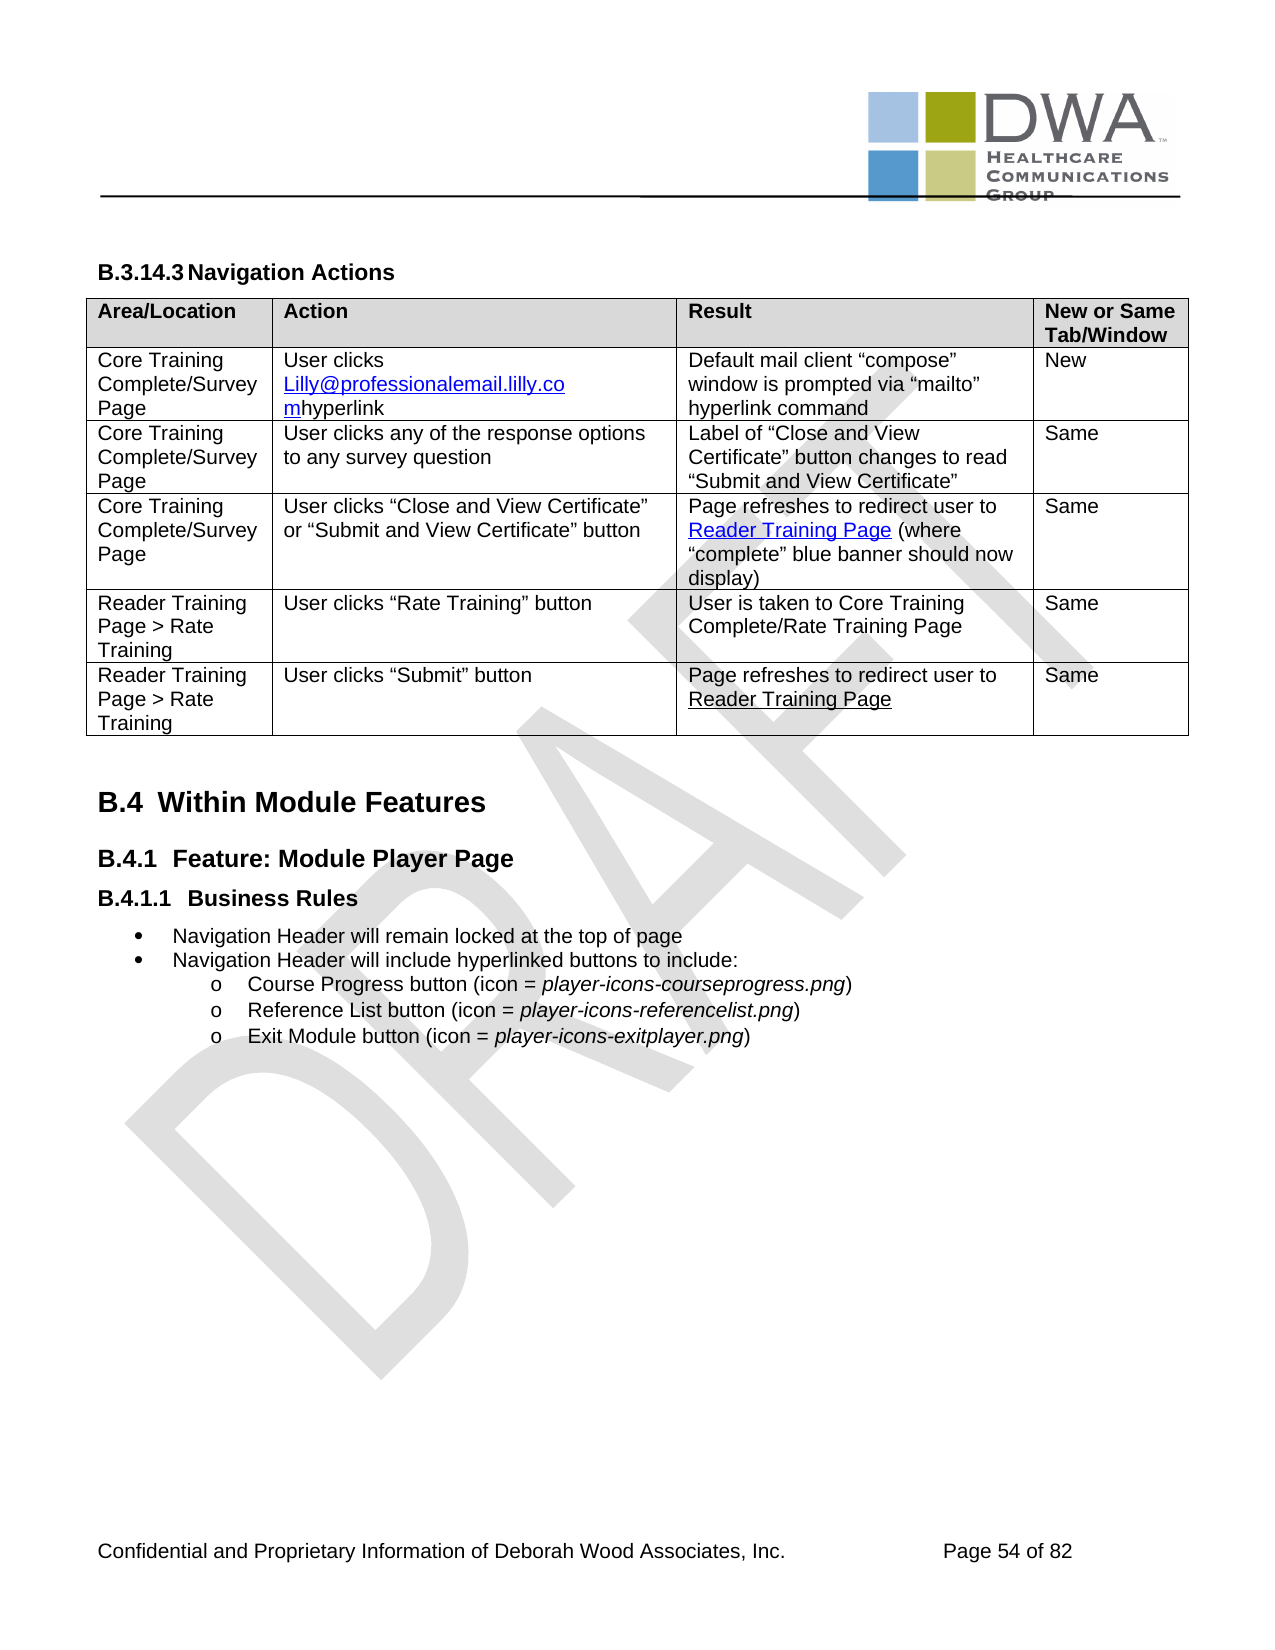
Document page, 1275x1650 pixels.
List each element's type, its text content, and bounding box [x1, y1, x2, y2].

table_cell Reader Training Page > Rate Training [87, 663, 272, 735]
subtitle Navigation Actions [97, 259, 1177, 285]
table_cell Core Training Complete/Survey Page [87, 421, 272, 492]
table_cell User clicks “Rate Training” button [273, 590, 676, 662]
subtitle Feature: Module Player Page [97, 844, 1177, 872]
subtitle Business Rules [97, 885, 1177, 911]
picture [868, 92, 1176, 195]
table_cell Page refreshes to redirect user to Reader Training Page (where “complete” blue banner should now display) [677, 494, 1033, 589]
list Exit Module button (icon = player-icons-exitplayer.png) [210, 1024, 1177, 1049]
table_cell New [1034, 348, 1188, 419]
table_cell Reader Training Page > Rate Training [87, 590, 272, 662]
table_cell Label of “Close and View Certificate” button changes to read “Submit and View Certificate” [677, 421, 1033, 492]
list Reference List button (icon = player-icons-referencelist.png) [210, 998, 1177, 1024]
table_cell User clicks “Submit” button [273, 663, 676, 735]
table_header Result [677, 299, 1033, 347]
table_cell User is taken to Core Training Complete/Rate Training Page [677, 590, 1033, 662]
table_cell Default mail client “compose” window is prompted via “mailto” hyperlink command [677, 348, 1033, 419]
table_header Area/Location [87, 299, 272, 347]
subtitle Within Module Features [97, 785, 1177, 819]
table_cell Same [1034, 663, 1188, 735]
table_cell Core Training Complete/Survey Page [87, 348, 272, 419]
list Navigation Header will include hyperlinked buttons to include: [135, 948, 1177, 972]
table_cell Core Training Complete/Survey Page [87, 494, 272, 589]
table_cell User clicks Lilly@professionalemail.lilly.comhyperlink [273, 348, 676, 419]
list Navigation Header will remain locked at the top of page [135, 924, 1177, 948]
table_header New or Same Tab/Window [1034, 299, 1188, 347]
table_cell Same [1034, 421, 1188, 492]
table_cell User clicks any of the response options to any survey question [273, 421, 676, 492]
table_cell Same [1034, 590, 1188, 662]
picture [868, 198, 1176, 206]
table_cell User clicks “Close and View Certificate” or “Submit and View Certificate” button [273, 494, 676, 589]
table_cell Same [1034, 494, 1188, 589]
table_header Action [273, 299, 676, 347]
list Course Progress button (icon = player-icons-courseprogress.png) [210, 972, 1177, 998]
table_cell Page refreshes to redirect user to Reader Training Page [677, 663, 1033, 735]
